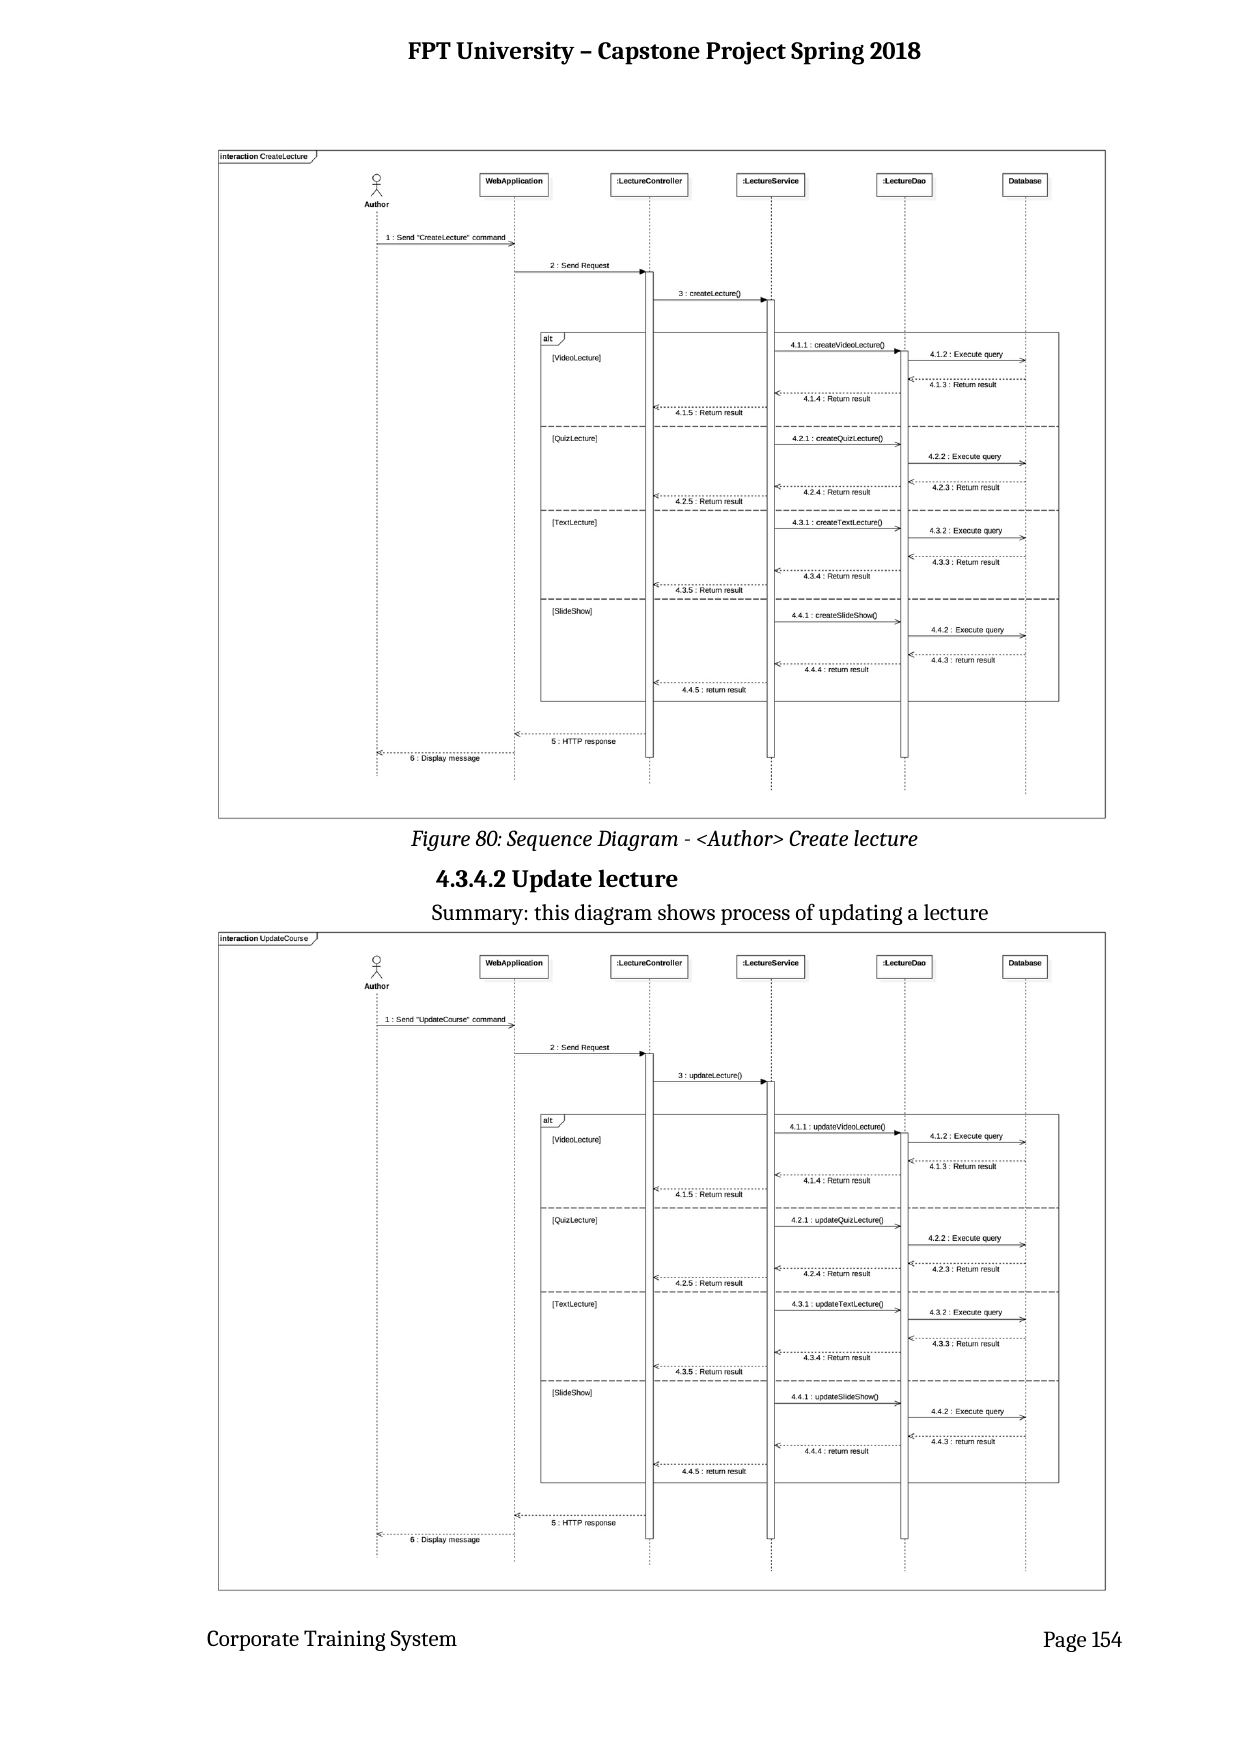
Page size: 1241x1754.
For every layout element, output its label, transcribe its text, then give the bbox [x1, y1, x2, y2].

text Figure 80: Sequence Diagram - <Author> Create lecture [207, 826, 1122, 852]
picture [206, 929, 1122, 1594]
subtitle 4.3.4.2 Update lecture [436, 865, 1124, 894]
picture [206, 147, 1122, 823]
text Summary: this diagram shows process of updating a lecture [432, 899, 1122, 926]
